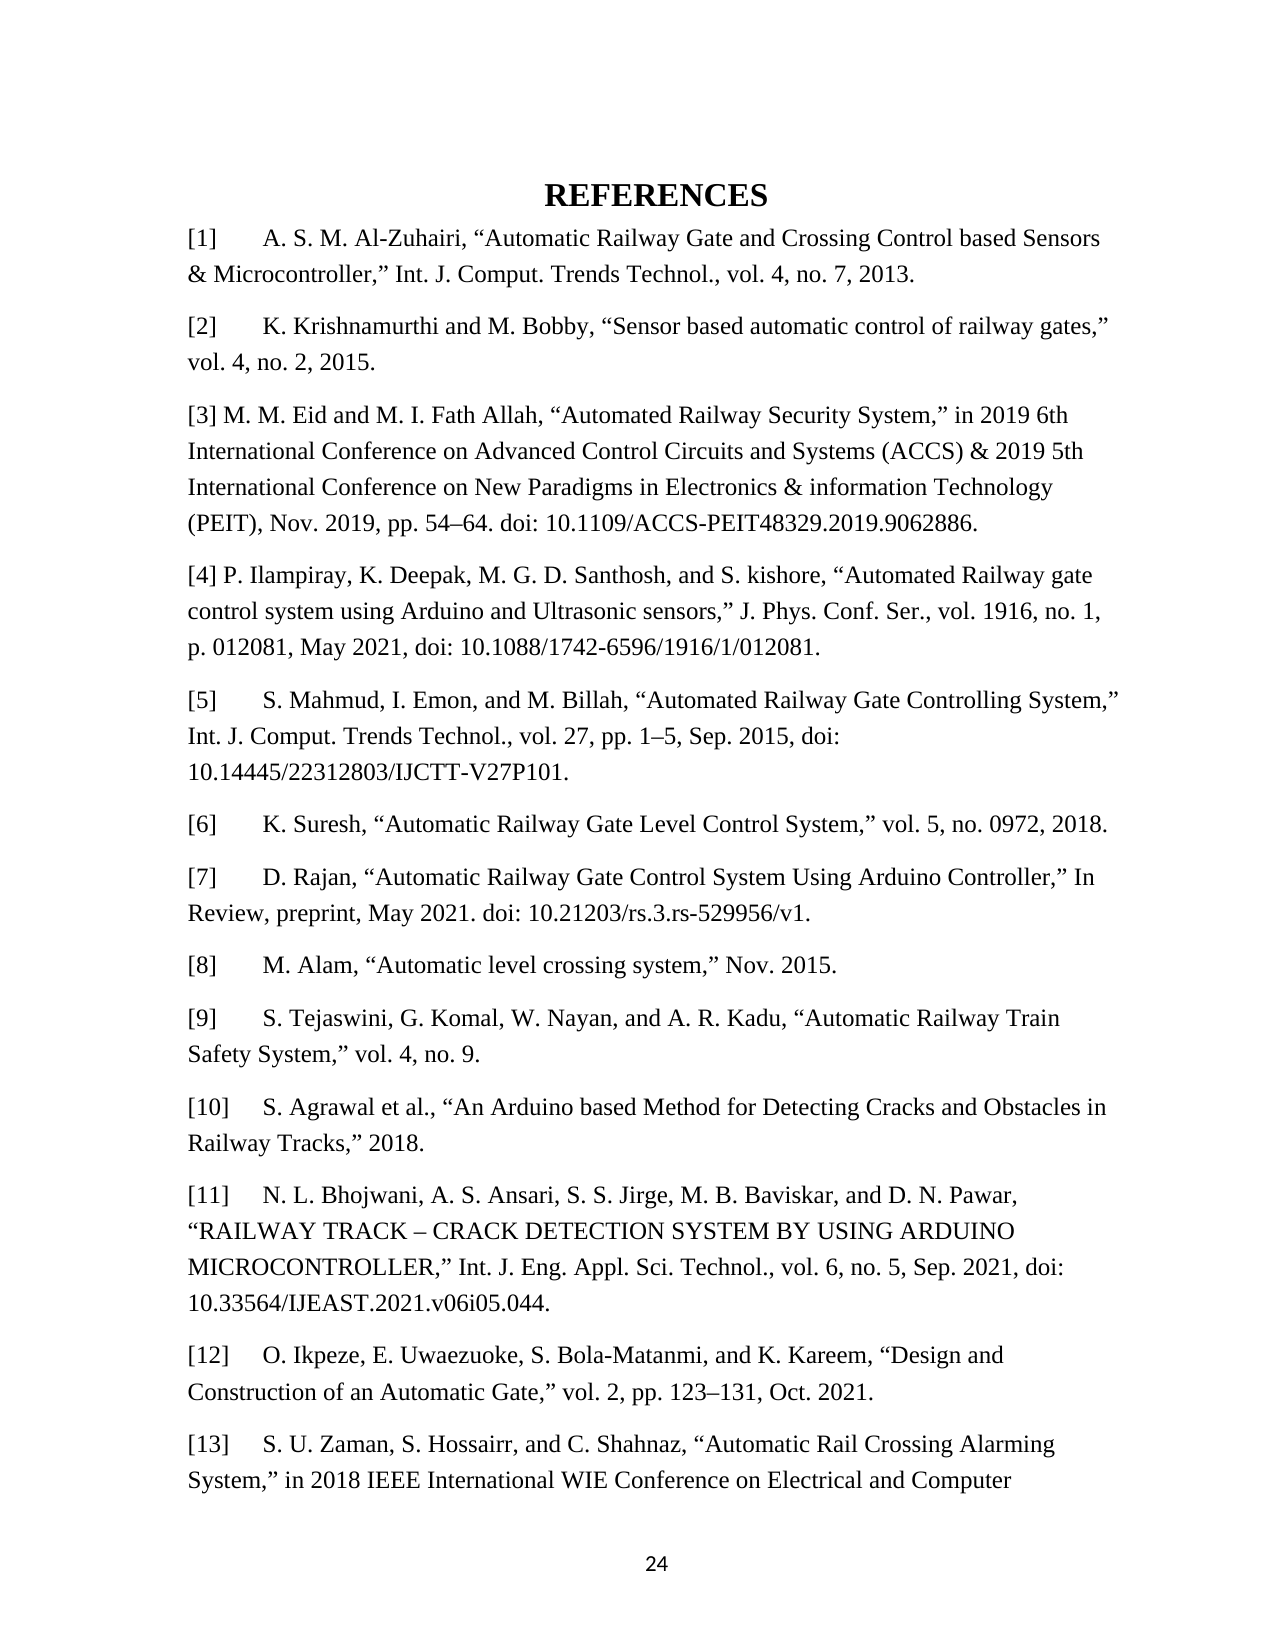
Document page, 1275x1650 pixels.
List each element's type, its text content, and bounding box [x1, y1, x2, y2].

text [9] S. Tejaswini, G. Komal, W. Nayan, and A. R. Kadu, “Automatic Railway Train Safety System,” vol. 4, no. 9. [187, 1003, 1125, 1068]
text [187, 1429, 1125, 1494]
text [1] A. S. M. Al-Zuhairi, “Automatic Railway Gate and Crossing Control based Sensors & Microcontroller,” Int. J. Comput. Trends Technol., vol. 4, no. 7, 2013. [187, 223, 1125, 288]
text [11] N. L. Bhojwani, A. S. Ansari, S. S. Jirge, M. B. Baviskar, and D. N. Pawar, “RAILWAY TRACK – CRACK DETECTION SYSTEM BY USING ARDUINO MICROCONTROLLER,” Int. J. Eng. Appl. Sci. Technol., vol. 6, no. 5, Sep. 2021, doi: 10.33564/IJEAST.2021.v06i05.044. [187, 1180, 1125, 1317]
text [7] D. Rajan, “Automatic Railway Gate Control System Using Arduino Controller,” In Review, preprint, May 2021. doi: 10.21203/rs.3.rs-529956/v1. [187, 862, 1125, 927]
text [12] O. Ikpeze, E. Uwaezuoke, S. Bola-Matanmi, and K. Kareem, “Design and Construction of an Automatic Gate,” vol. 2, pp. 123–131, Oct. 2021. [187, 1341, 1125, 1405]
text [8] M. Alam, “Automatic level crossing system,” Nov. 2015. [187, 951, 1125, 979]
text [4] P. Ilampiray, K. Deepak, M. G. D. Santhosh, and S. kishore, “Automated Railway gate control system using Arduino and Ultrasonic sensors,” J. Phys. Conf. Ser., vol. 1916, no. 1, p. 012081, May 2021, doi: 10.1088/1742-6596/1916/1/012081. [187, 560, 1125, 661]
text [6] K. Suresh, “Automatic Railway Gate Level Control System,” vol. 5, no. 0972, 2018. [187, 809, 1125, 838]
subtitle REFERENCES [187, 175, 1125, 213]
text [10] S. Agrawal et al., “An Arduino based Method for Detecting Cracks and Obstacles in Railway Tracks,” 2018. [187, 1092, 1125, 1156]
text [5] S. Mahmud, I. Emon, and M. Billah, “Automated Railway Gate Controlling System,” Int. J. Comput. Trends Technol., vol. 27, pp. 1–5, Sep. 2015, doi: 10.14445/22312803/IJCTT-V27P101. [187, 685, 1125, 786]
text [3] M. M. Eid and M. I. Fath Allah, “Automated Railway Security System,” in 2019 6th International Conference on Advanced Control Circuits and Systems (ACCS) & 2019 5th International Conference on New Paradigms in Electronics & information Technology (PEIT), Nov. 2019, pp. 54–64. doi: 10.1109/ACCS-PEIT48329.2019.9062886. [187, 400, 1125, 537]
text [2] K. Krishnamurthi and M. Bobby, “Sensor based automatic control of railway gates,” vol. 4, no. 2, 2015. [187, 311, 1125, 376]
